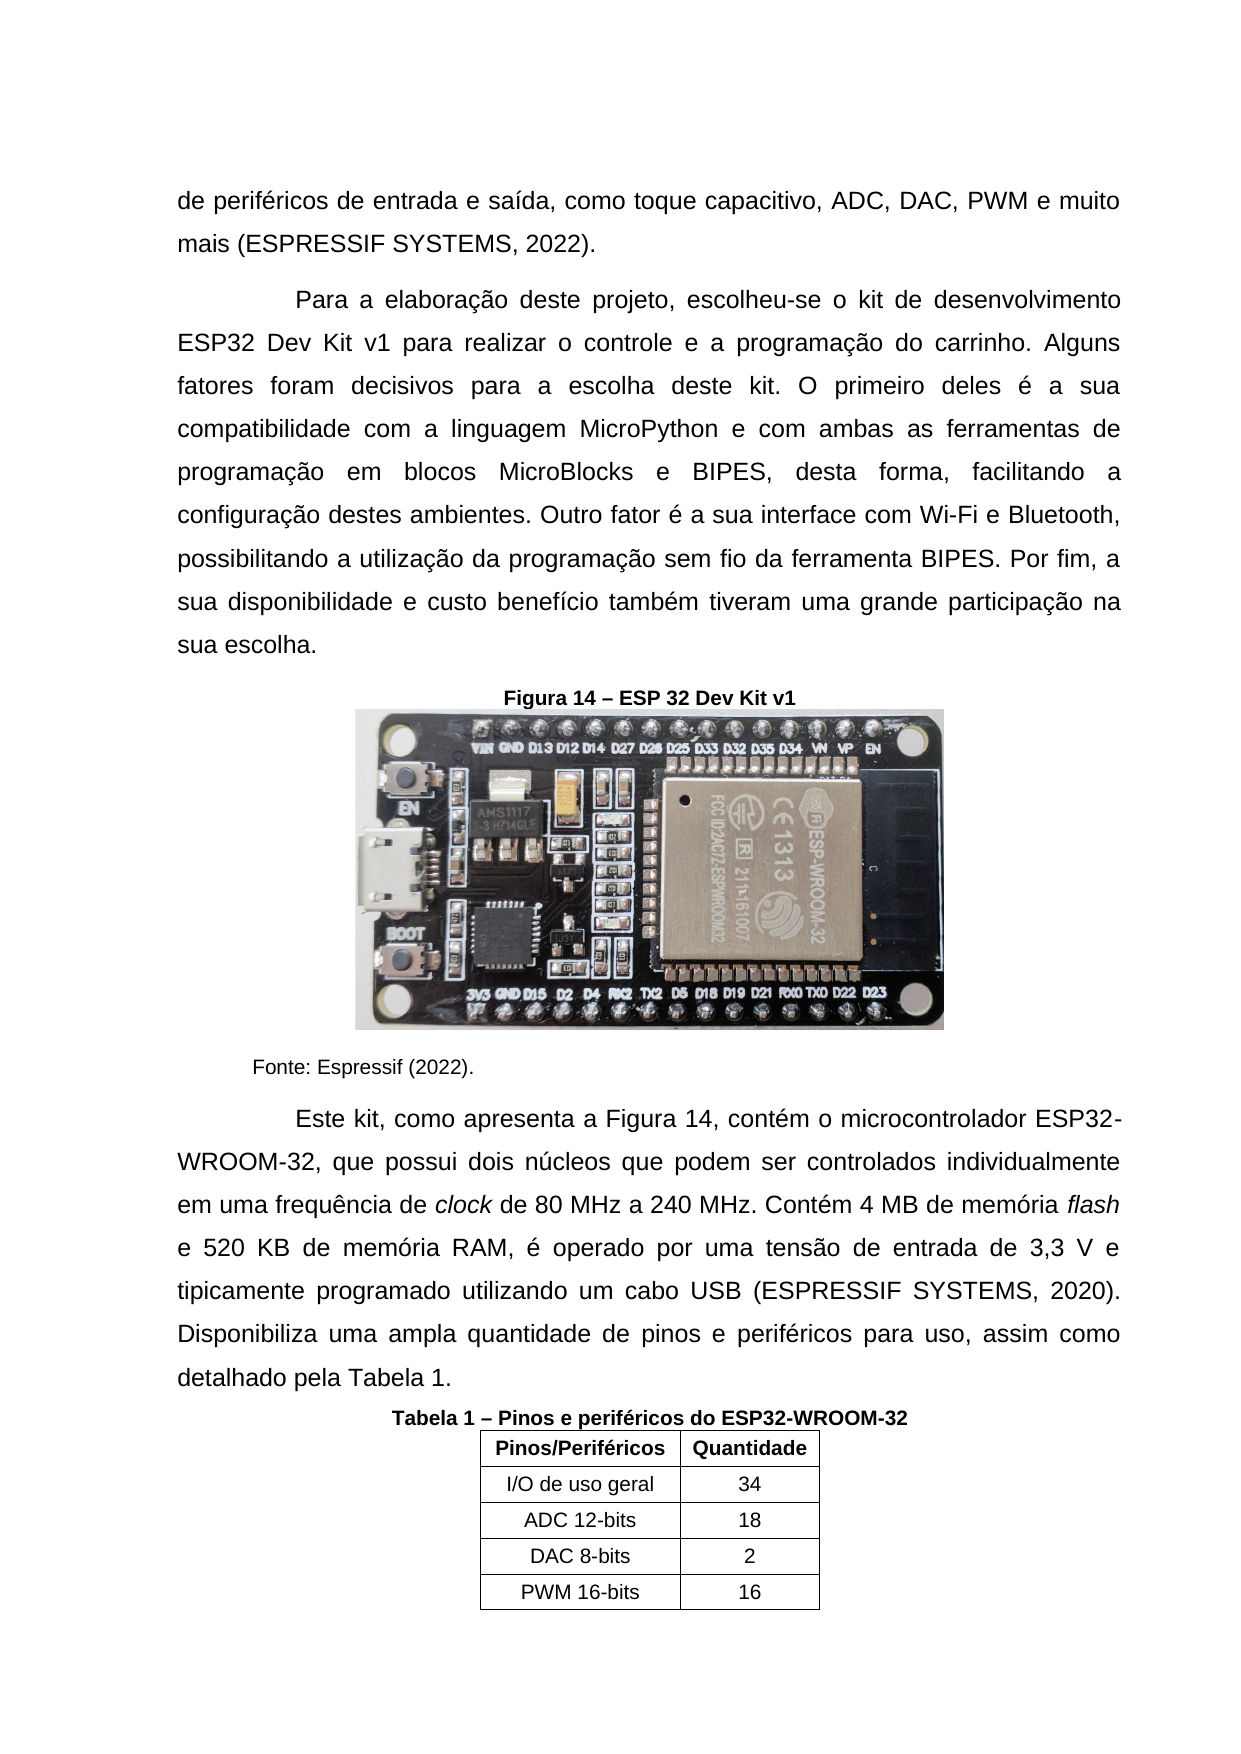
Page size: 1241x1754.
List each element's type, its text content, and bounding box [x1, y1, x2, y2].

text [177, 186, 1122, 258]
table_cell 16 [681, 1575, 819, 1609]
table_cell PWM 16-bits [481, 1575, 680, 1609]
text Este kit, como apresenta a Figura 14, contém o microcontrolador ESP32­-WROOM-­32, que possui dois núcleos que podem ser controlados individualmente em uma frequência de clock de 80 MHz a 240 MHz. Contém 4 MB de memória flash e 520 KB de memória RAM, é operado por uma tensão de entrada de 3,3 V e tipicamente programado utilizando um cabo USB (ESPRESSIF SYSTEMS, 2020). Disponibiliza uma ampla quantidade de pinos e periféricos para uso, assim como detalhado pela Tabela 1. [177, 1104, 1122, 1391]
table_header Pinos/Periféricos [481, 1431, 680, 1466]
table_cell 18 [681, 1503, 819, 1537]
table_cell I/O de uso geral [481, 1467, 680, 1502]
table_cell 2 [681, 1539, 819, 1573]
picture [355, 709, 944, 1030]
table_header Quantidade [681, 1431, 819, 1466]
table_cell ADC 12-bits [481, 1503, 680, 1537]
text Para a elaboração deste projeto, escolheu-se o kit de desenvolvimento ESP32 Dev Kit v1 para realizar o controle e a programação do carrinho. Alguns fatores foram decisivos para a escolha deste kit. O primeiro deles é a sua compatibilidade com a linguagem MicroPython e com ambas as ferramentas de programação em blocos MicroBlocks e BIPES, desta forma, facilitando a configuração destes ambientes. Outro fator é a sua interface com Wi-Fi e Bluetooth, possibilitando a utilização da programação sem fio da ferramenta BIPES. Por fim, a sua disponibilidade e custo benefício também tiveram uma grande participação na sua escolha. [177, 285, 1122, 659]
text Fonte: Espressif (2022). [177, 1055, 1122, 1079]
table_cell 34 [681, 1467, 819, 1502]
table_cell DAC 8-bits [481, 1539, 680, 1573]
text Tabela 1 – Pinos e periféricos do ESP32­-WROOM-­32 [177, 1406, 1122, 1430]
